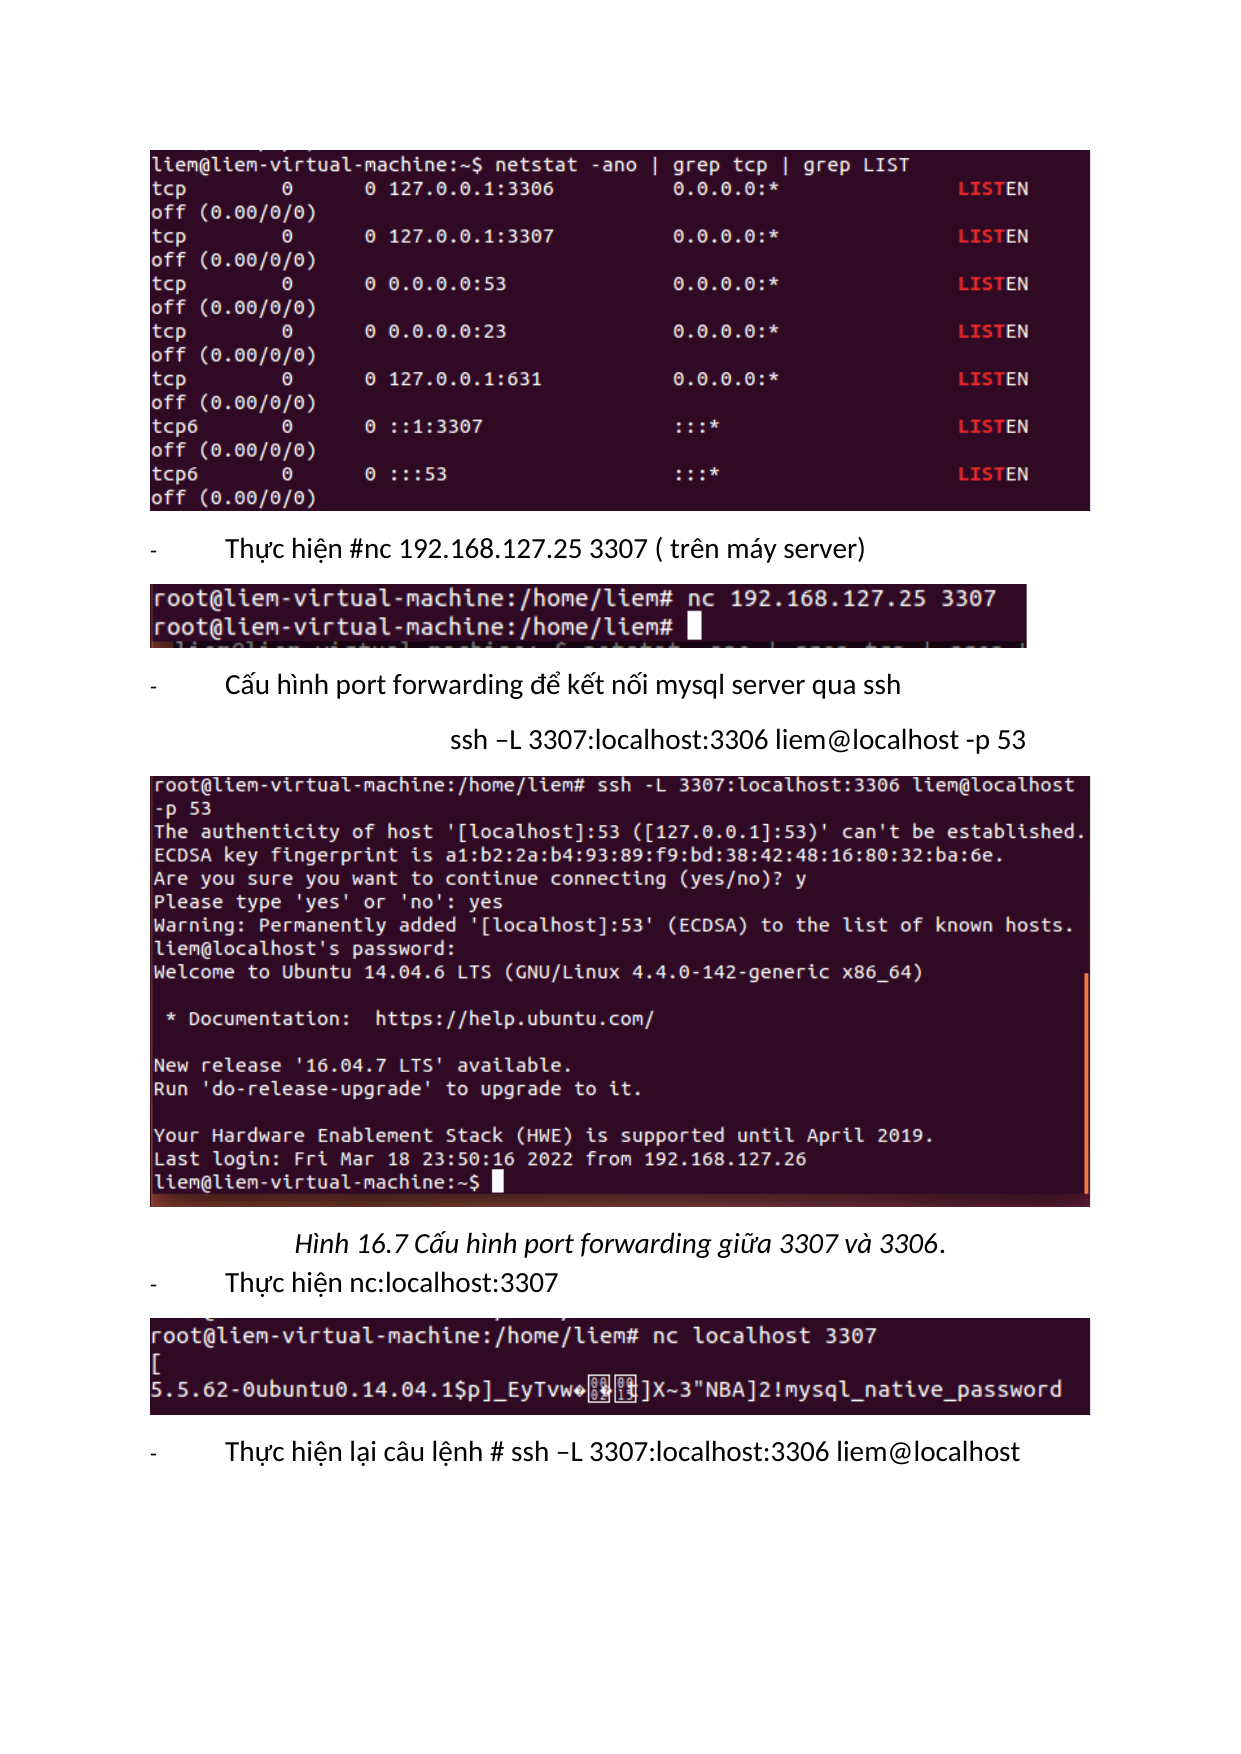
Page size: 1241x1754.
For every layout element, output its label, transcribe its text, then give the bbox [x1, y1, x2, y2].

text - Thực hiện nc:localhost:3307 [150, 1264, 1090, 1299]
picture [150, 584, 1027, 648]
text - Thực hiện lại câu lệnh # ssh –L 3307:localhost:3306 liem@localhost [150, 1433, 1090, 1469]
text ssh –L 3307:localhost:3306 liem@localhost -p 53 [375, 721, 1090, 757]
picture [150, 776, 1091, 1207]
picture [150, 1318, 1091, 1415]
text Hình 16.7 Cấu hình port forwarding giữa 3307 và 3306. [150, 1225, 1090, 1261]
text - Thực hiện #nc 192.168.127.25 3307 ( trên máy server) [150, 530, 1090, 565]
picture [150, 150, 1091, 511]
text - Cấu hình port forwarding để kết nối mysql server qua ssh [150, 666, 1090, 702]
